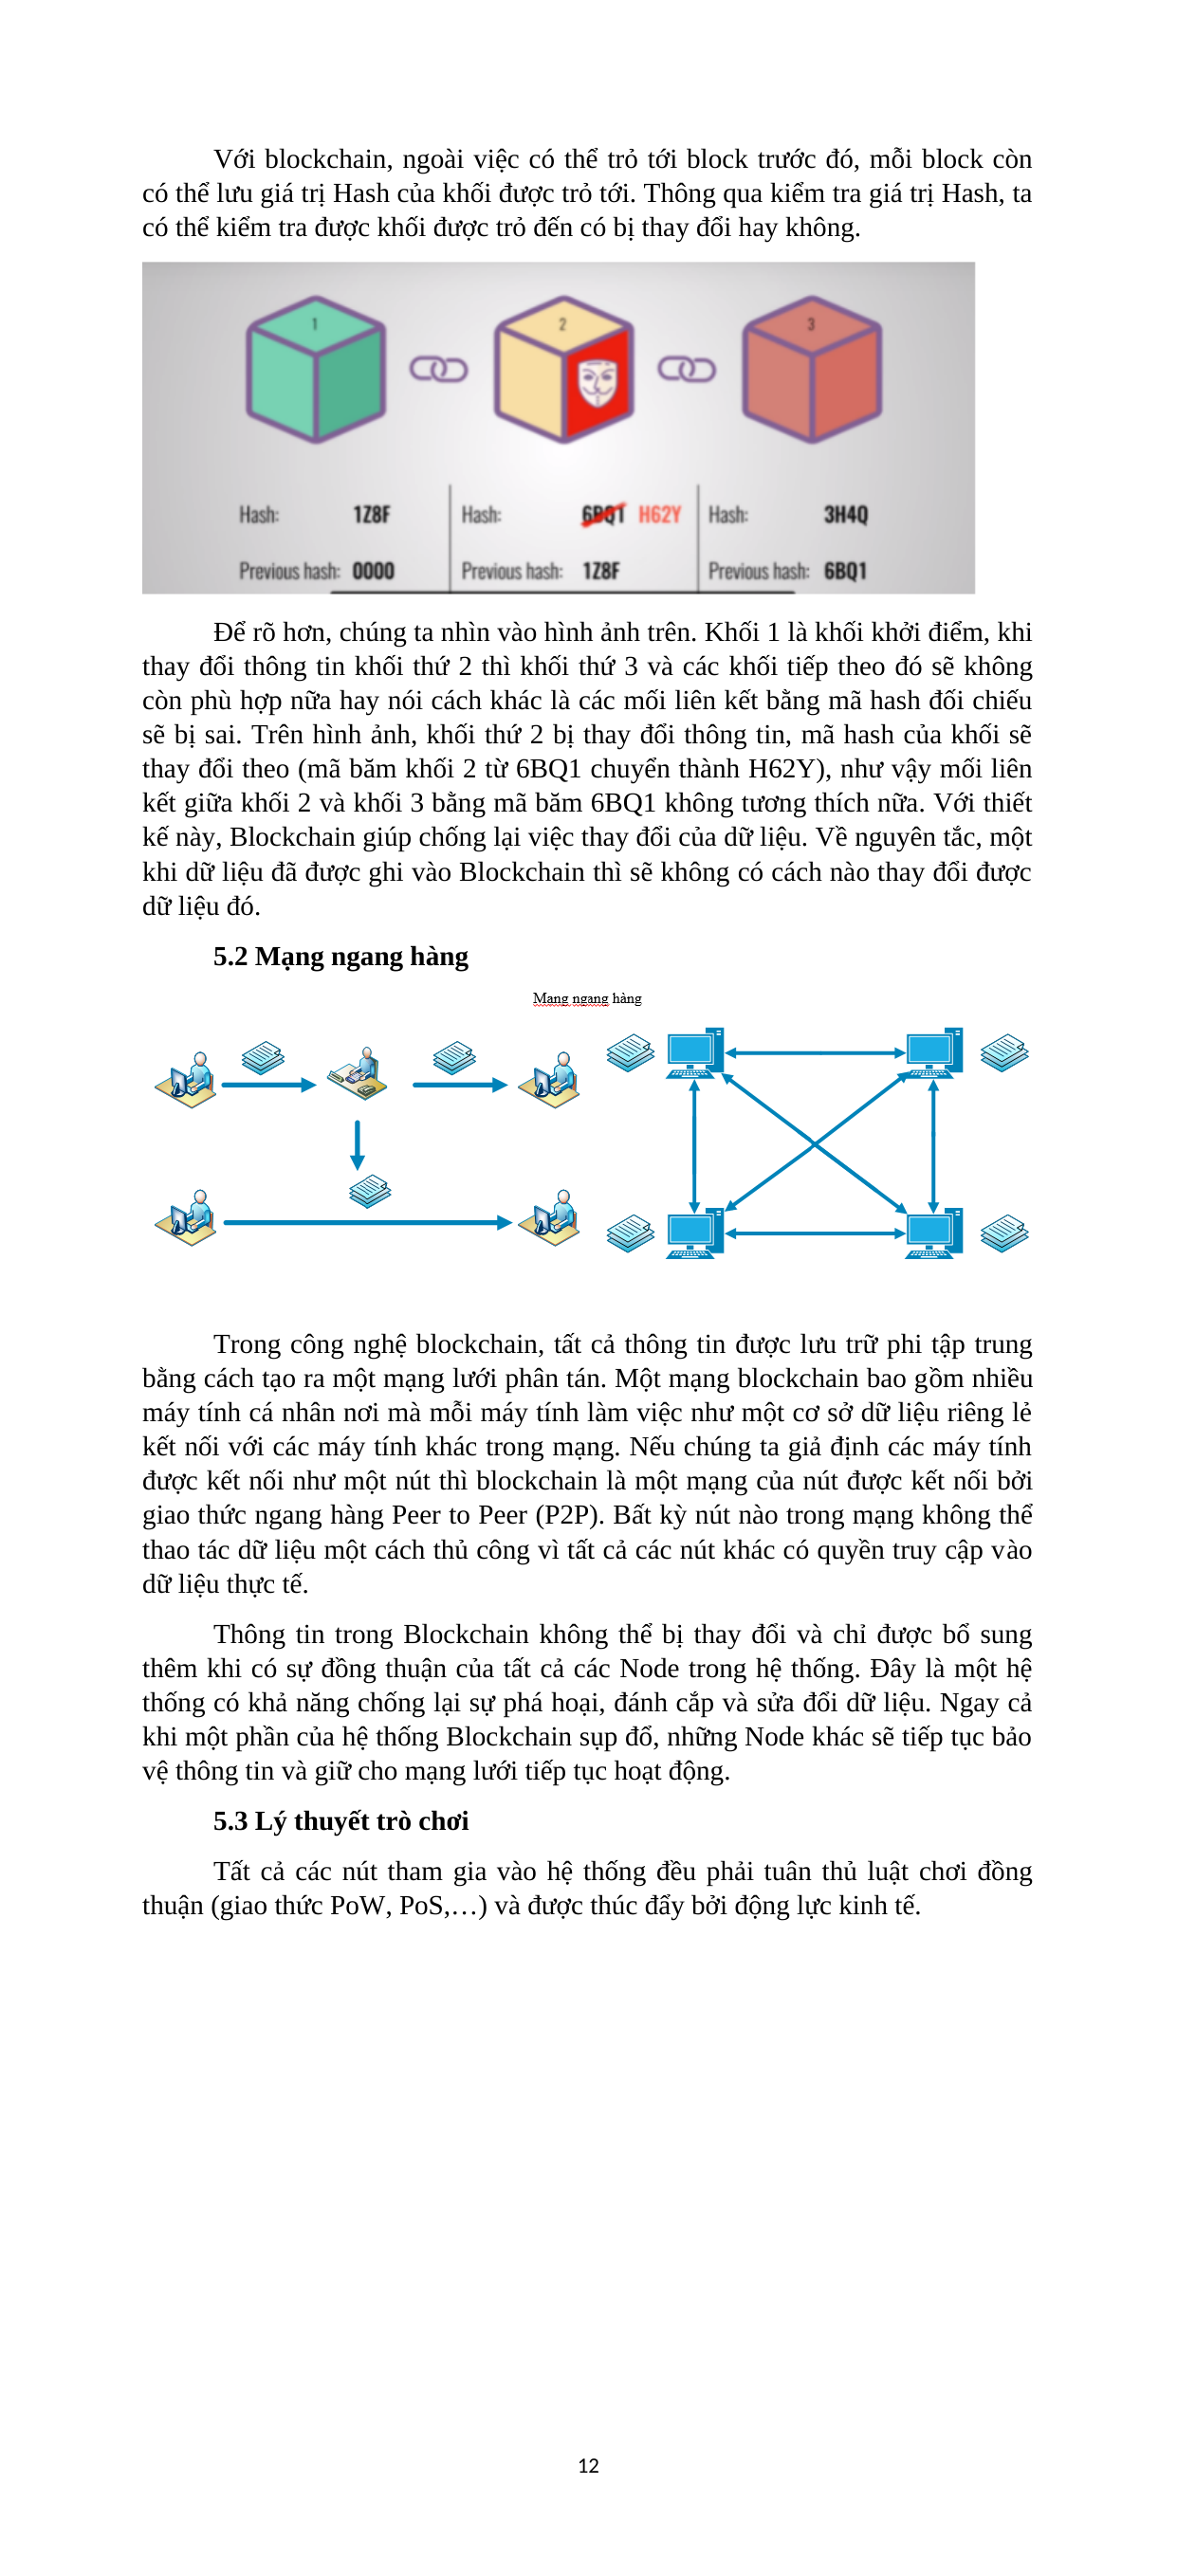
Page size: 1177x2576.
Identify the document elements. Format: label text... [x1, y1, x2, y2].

picture [142, 973, 1035, 1309]
text Để rõ hơn, chúng ta nhìn vào hình ảnh trên. Khối 1 là khối khởi điểm, khi thay đổi thông tin khối thứ 2 thì khối thứ 3 và các khối tiếp theo đó sẽ không còn phù hợp nữa hay nói cách khác là các mối liên kết bằng mã hash đối chiếu sẽ bị sai. Trên hình ảnh, khối thứ 2 bị thay đổi thông tin, mã hash của khối sẽ thay đổi theo (mã băm khối 2 từ 6BQ1 chuyển thành H62Y), như vậy mối liên kết giữa khối 2 và khối 3 bằng mã băm 6BQ1 không tương thích nữa. Với thiết kế này, Blockchain giúp chống lại việc thay đổi của dữ liệu. Về nguyên tắc, một khi dữ liệu đã được ghi vào Blockchain thì sẽ không có cách nào thay đổi được dữ liệu đó. [142, 615, 1034, 921]
text Với blockchain, ngoài việc có thể trỏ tới block trước đó, mỗi block còn có thể lưu giá trị Hash của khối được trỏ tới. Thông qua kiểm tra giá trị Hash, ta có thể kiểm tra được khối được trỏ đến có bị thay đổi hay không. [142, 142, 1034, 243]
text Trong công nghệ blockchain, tất cả thông tin được lưu trữ phi tập trung bằng cách tạo ra một mạng lưới phân tán. Một mạng blockchain bao gồm nhiều máy tính cá nhân nơi mà mỗi máy tính làm việc như một cơ sở dữ liệu riêng lẻ kết nối với các máy tính khác trong mạng. Nếu chúng ta giả định các máy tính được kết nối như một nút thì blockchain là một mạng của nút được kết nối bởi giao thức ngang hàng Peer to Peer (P2P). Bất kỳ nút nào trong mạng không thể thao tác dữ liệu một cách thủ công vì tất cả các nút khác có quyền truy cập vào dữ liệu thực tế. [142, 1327, 1034, 1599]
text Tất cả các nút tham gia vào hệ thống đều phải tuân thủ luật chơi đồng thuận (giao thức PoW, PoS,…) và được thúc đẩy bởi động lực kinh tế. [142, 1854, 1034, 1921]
text 5.3 Lý thuyết trò chơi [142, 1804, 1034, 1836]
picture [142, 261, 977, 597]
subtitle 5.2 Mạng ngang hàng [142, 940, 1034, 971]
text Thông tin trong Blockchain không thể bị thay đổi và chỉ được bổ sung thêm khi có sự đồng thuận của tất cả các Node trong hệ thống. Đây là một hệ thống có khả năng chống lại sự phá hoại, đánh cắp và sửa đổi dữ liệu. Ngay cả khi một phần của hệ thống Blockchain sụp đổ, những Node khác sẽ tiếp tục bảo vệ thông tin và giữ cho mạng lưới tiếp tục hoạt động. [142, 1617, 1034, 1786]
